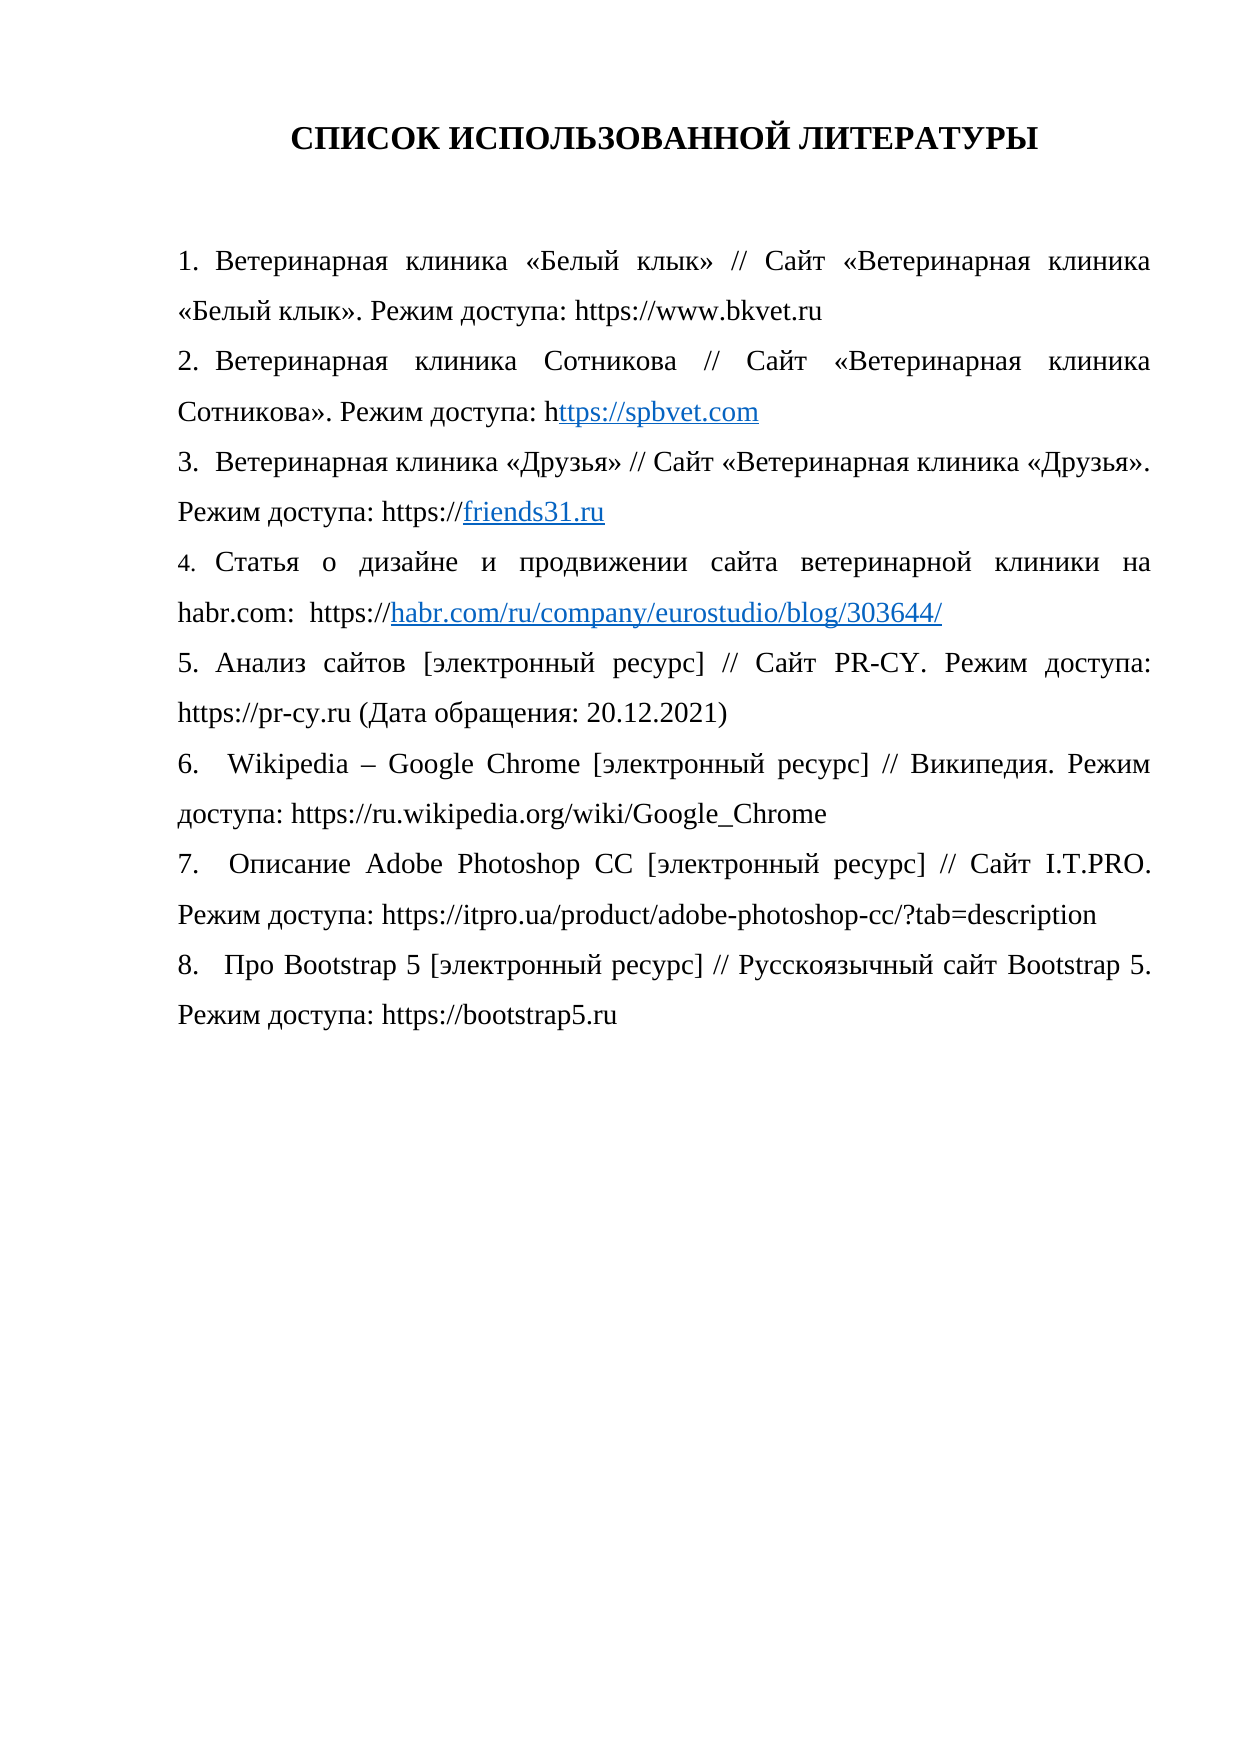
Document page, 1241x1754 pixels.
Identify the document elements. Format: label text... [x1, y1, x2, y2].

list Про Bootstrap 5 [электронный ресурс] // Русскоязычный сайт Bootstrap 5. Режим доступа: https://bootstrap5.ru [177, 947, 1152, 1031]
list Статья о дизайне и продвижении сайта ветеринарной клиники на habr.com: https://habr.com/ru/company/eurostudio/blog/303644/ [177, 544, 1152, 628]
list Ветеринарная клиника «Белый клык» // Сайт «Ветеринарная клиника «Белый клык». Режим доступа: https://www.bkvet.ru [177, 243, 1152, 327]
list Wikipedia – Google Chrome [электронный ресурс] // Википедия. Режим доступа: https://ru.wikipedia.org/wiki/Google_Chrome [177, 746, 1152, 830]
list Ветеринарная клиника Сотникова // Сайт «Ветеринарная клиника Сотникова». Режим доступа: https://spbvet.com [177, 343, 1152, 427]
list Анализ сайтов [электронный ресурс] // Сайт PR-CY. Режим доступа: https://pr-cy.ru (Дата обращения: 20.12.2021) [177, 645, 1152, 729]
list Описание Adobe Photoshop CC [электронный ресурс] // Сайт I.T.PRO. Режим доступа: https://itpro.ua/product/adobe-photoshop-cc/?tab=description [177, 846, 1152, 930]
list Ветеринарная клиника «Друзья» // Сайт «Ветеринарная клиника «Друзья». Режим доступа: https://friends31.ru [177, 444, 1152, 528]
subtitle Список ИСПОЛЬЗОВАННОЙ литературы [177, 118, 1152, 156]
